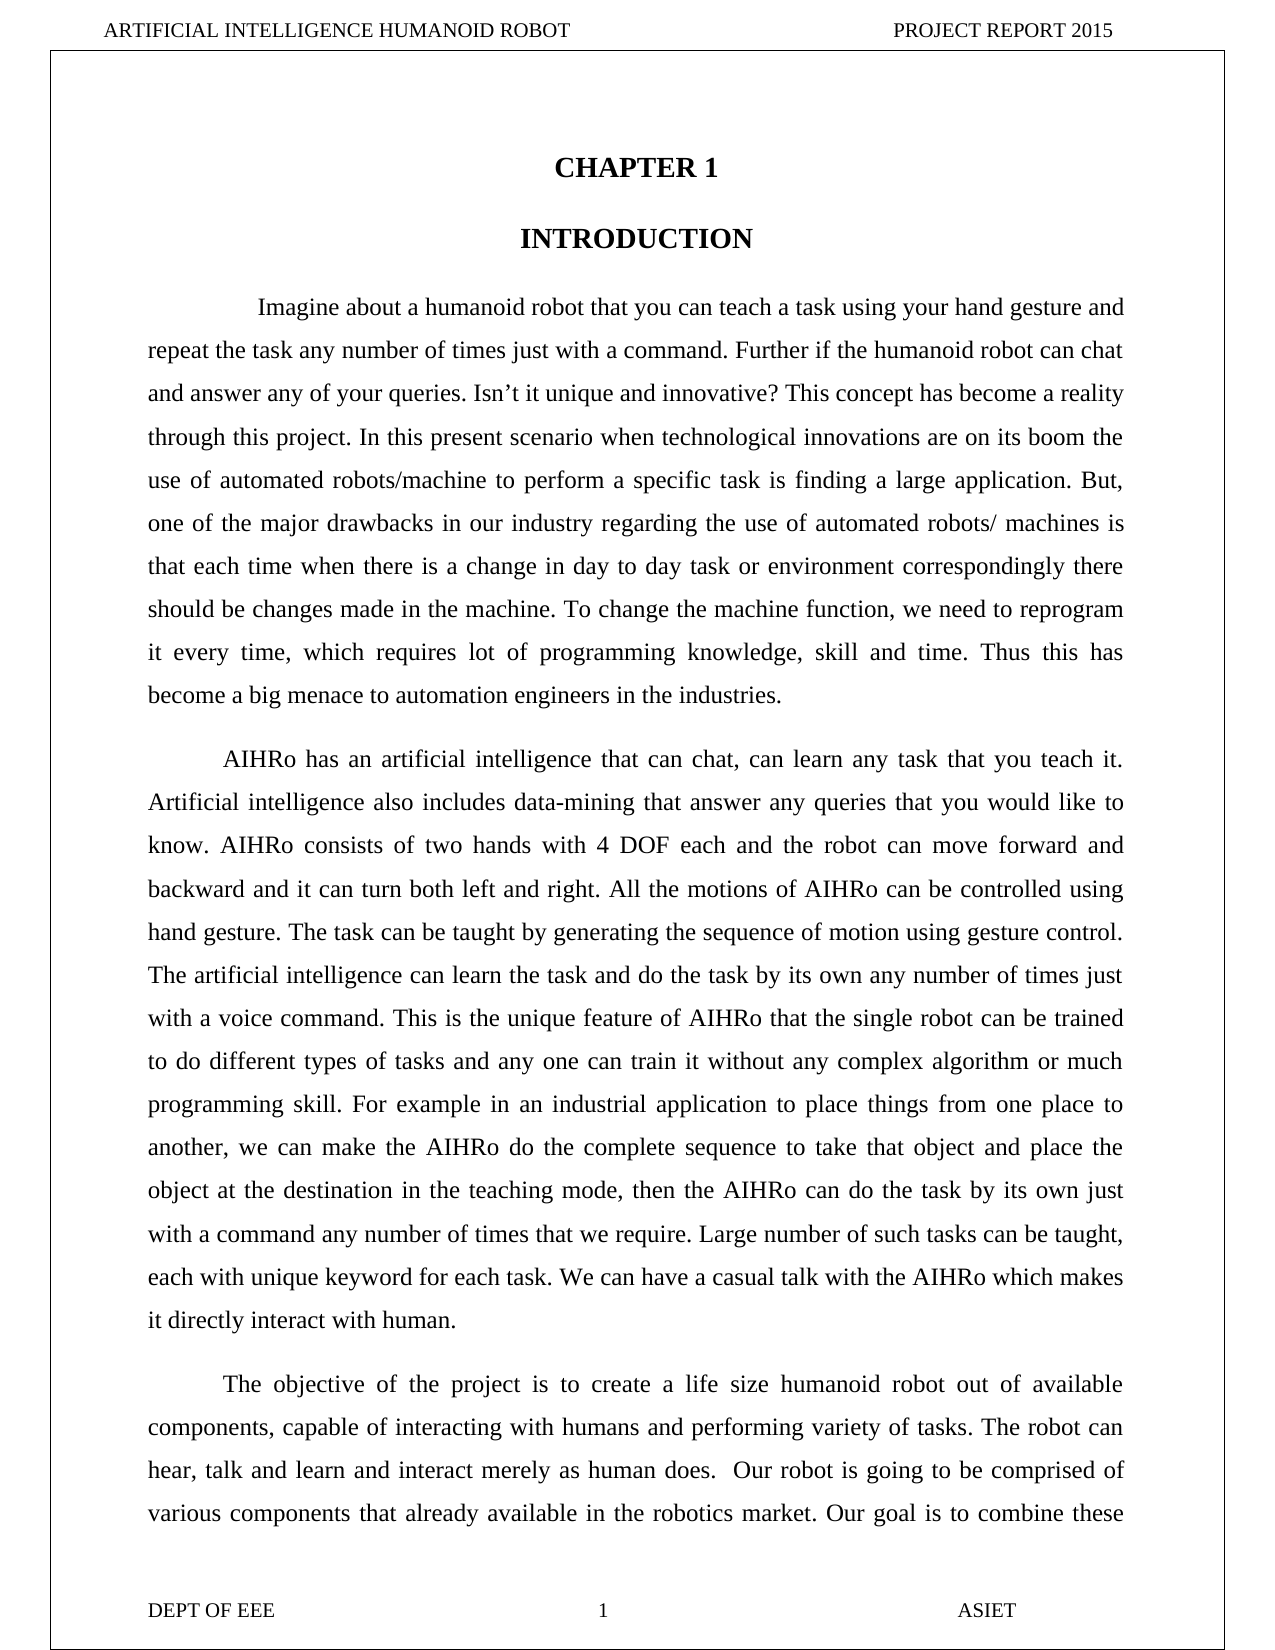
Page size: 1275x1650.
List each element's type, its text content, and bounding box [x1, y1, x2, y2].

text INTRODUCTION [148, 221, 1125, 255]
text CHAPTER 1 [148, 150, 1125, 183]
text AIHRo has an artificial intelligence that can chat, can learn any task that you teach it. Artificial intelligence also includes data-mining that answer any queries that you would like to know. AIHRo consists of two hands with 4 DOF each and the robot can move forward and backward and it can turn both left and right. All the motions of AIHRo can be controlled using hand gesture. The task can be taught by generating the sequence of motion using gesture control. The artificial intelligence can learn the task and do the task by its own any number of times just with a voice command. This is the unique feature of AIHRo that the single robot can be trained to do different types of tasks and any one can train it without any complex algorithm or much programming skill. For example in an industrial application to place things from one place to another, we can make the AIHRo do the complete sequence to take that object and place the object at the destination in the teaching mode, then the AIHRo can do the task by its own just with a command any number of times that we require. Large number of such tasks can be taught, each with unique keyword for each task. We can have a casual talk with the AIHRo which makes it directly interact with human. [148, 744, 1125, 1334]
text Imagine about a humanoid robot that you can teach a task using your hand gesture and repeat the task any number of times just with a command. Further if the humanoid robot can chat and answer any of your queries. Isn’t it unique and innovative? This concept has become a reality through this project. In this present scenario when technological innovations are on its boom the use of automated robots/machine to perform a specific task is finding a large application. But, one of the major drawbacks in our industry regarding the use of automated robots/ machines is that each time when there is a change in day to day task or environment correspondingly there should be changes made in the machine. To change the machine function, we need to reprogram it every time, which requires lot of programming knowledge, skill and time. Thus this has become a big menace to automation engineers in the industries. [148, 292, 1125, 709]
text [148, 1369, 1125, 1527]
